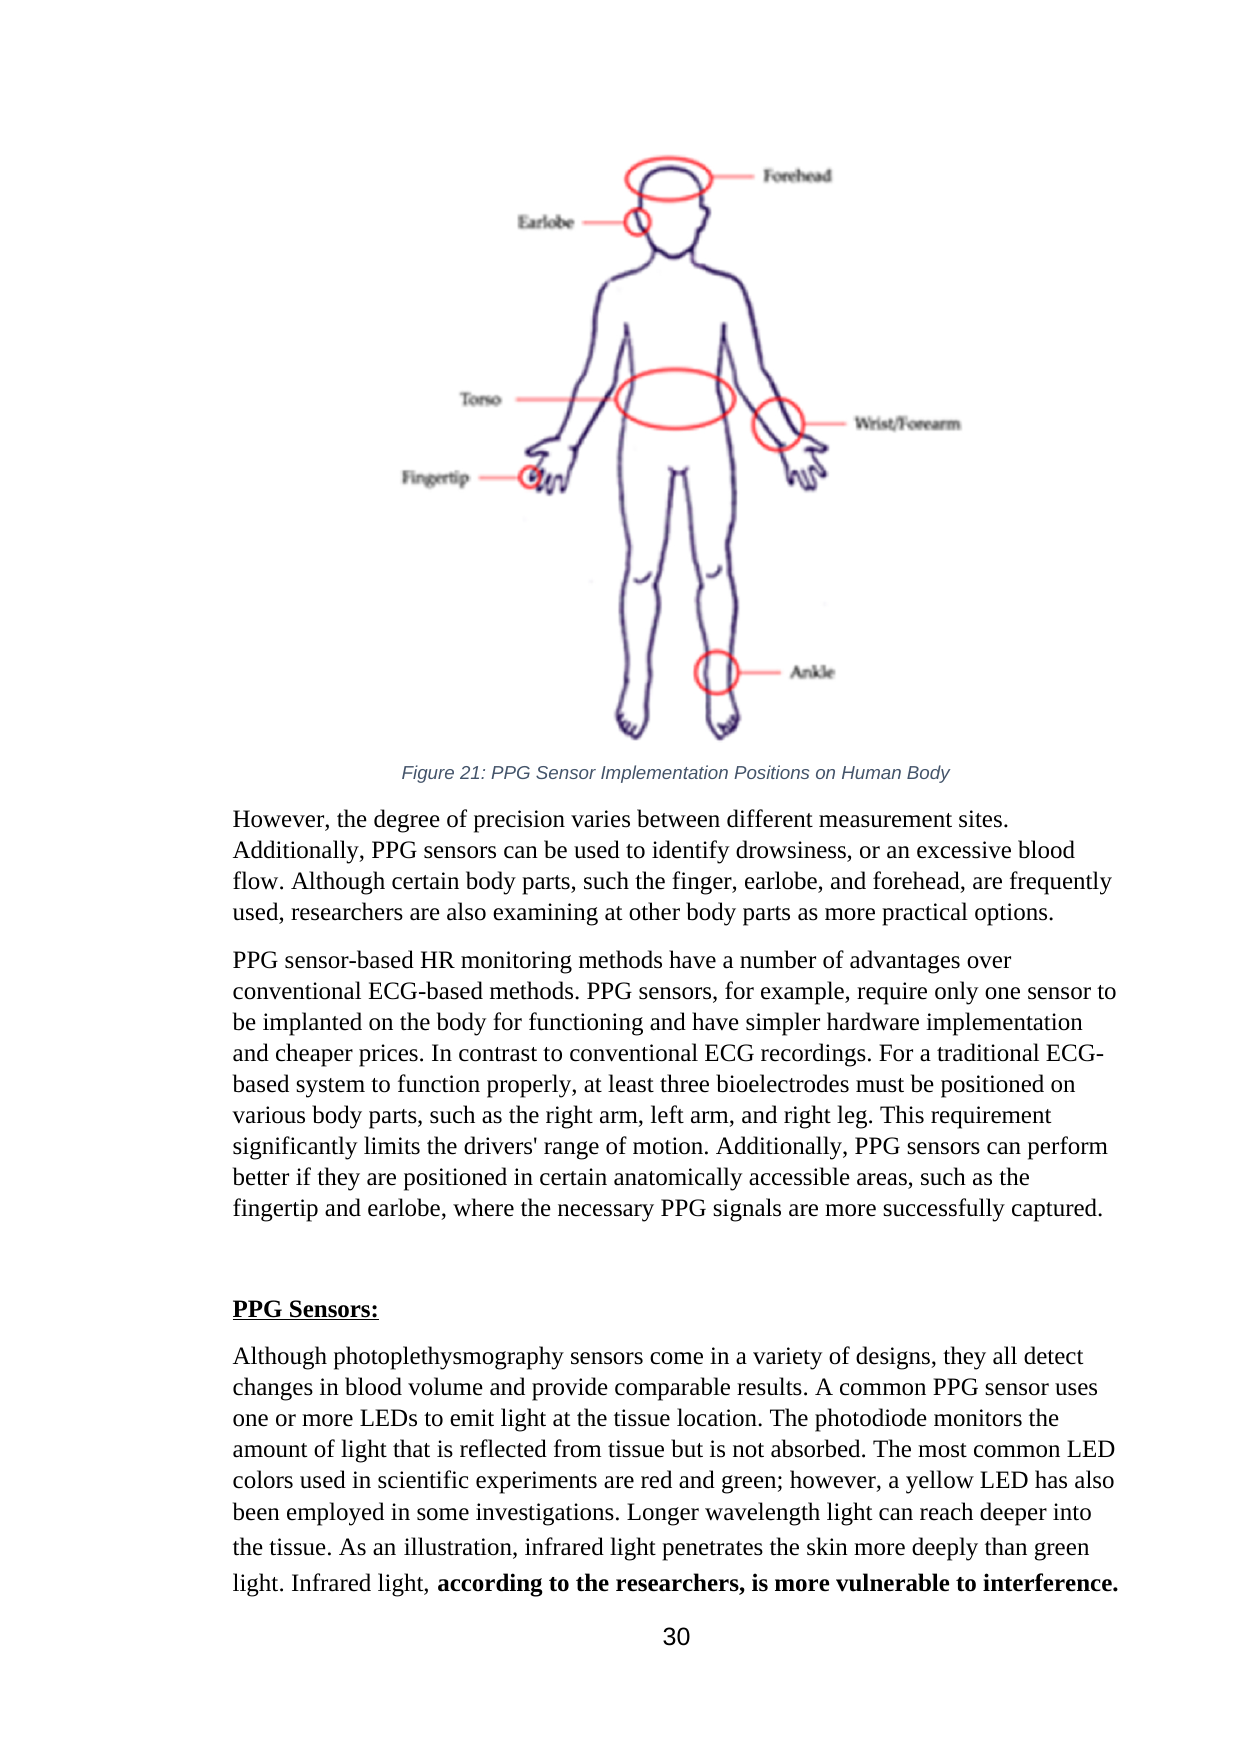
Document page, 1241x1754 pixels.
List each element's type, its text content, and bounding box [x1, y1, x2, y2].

picture [388, 150, 965, 743]
text Figure 21: PPG Sensor Implementation Positions on Human Body [232, 762, 1120, 783]
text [232, 1341, 1120, 1598]
text PPG sensor-based HR monitoring methods have a number of advantages over conventional ECG-based methods. PPG sensors, for example, require only one sensor to be implanted on the body for functioning and have simpler hardware implementation and cheaper prices. In contrast to conventional ECG recordings. For a traditional ECG-based system to function properly, at least three bioelectrodes must be positioned on various body parts, such as the right arm, left arm, and right leg. This requirement significantly limits the drivers' range of motion. Additionally, PPG sensors can perform better if they are positioned in certain anatomically accessible areas, such as the fingertip and earlobe, where the necessary PPG signals are more successfully captured. [232, 945, 1120, 1222]
text However, the degree of precision varies between different measurement sites. Additionally, PPG sensors can be used to identify drowsiness, or an excessive blood flow. Although certain body parts, such the finger, earlobe, and forehead, are frequently used, researchers are also examining at other body parts as more practical options. [232, 804, 1120, 926]
text PPG Sensors: [232, 1294, 1120, 1322]
